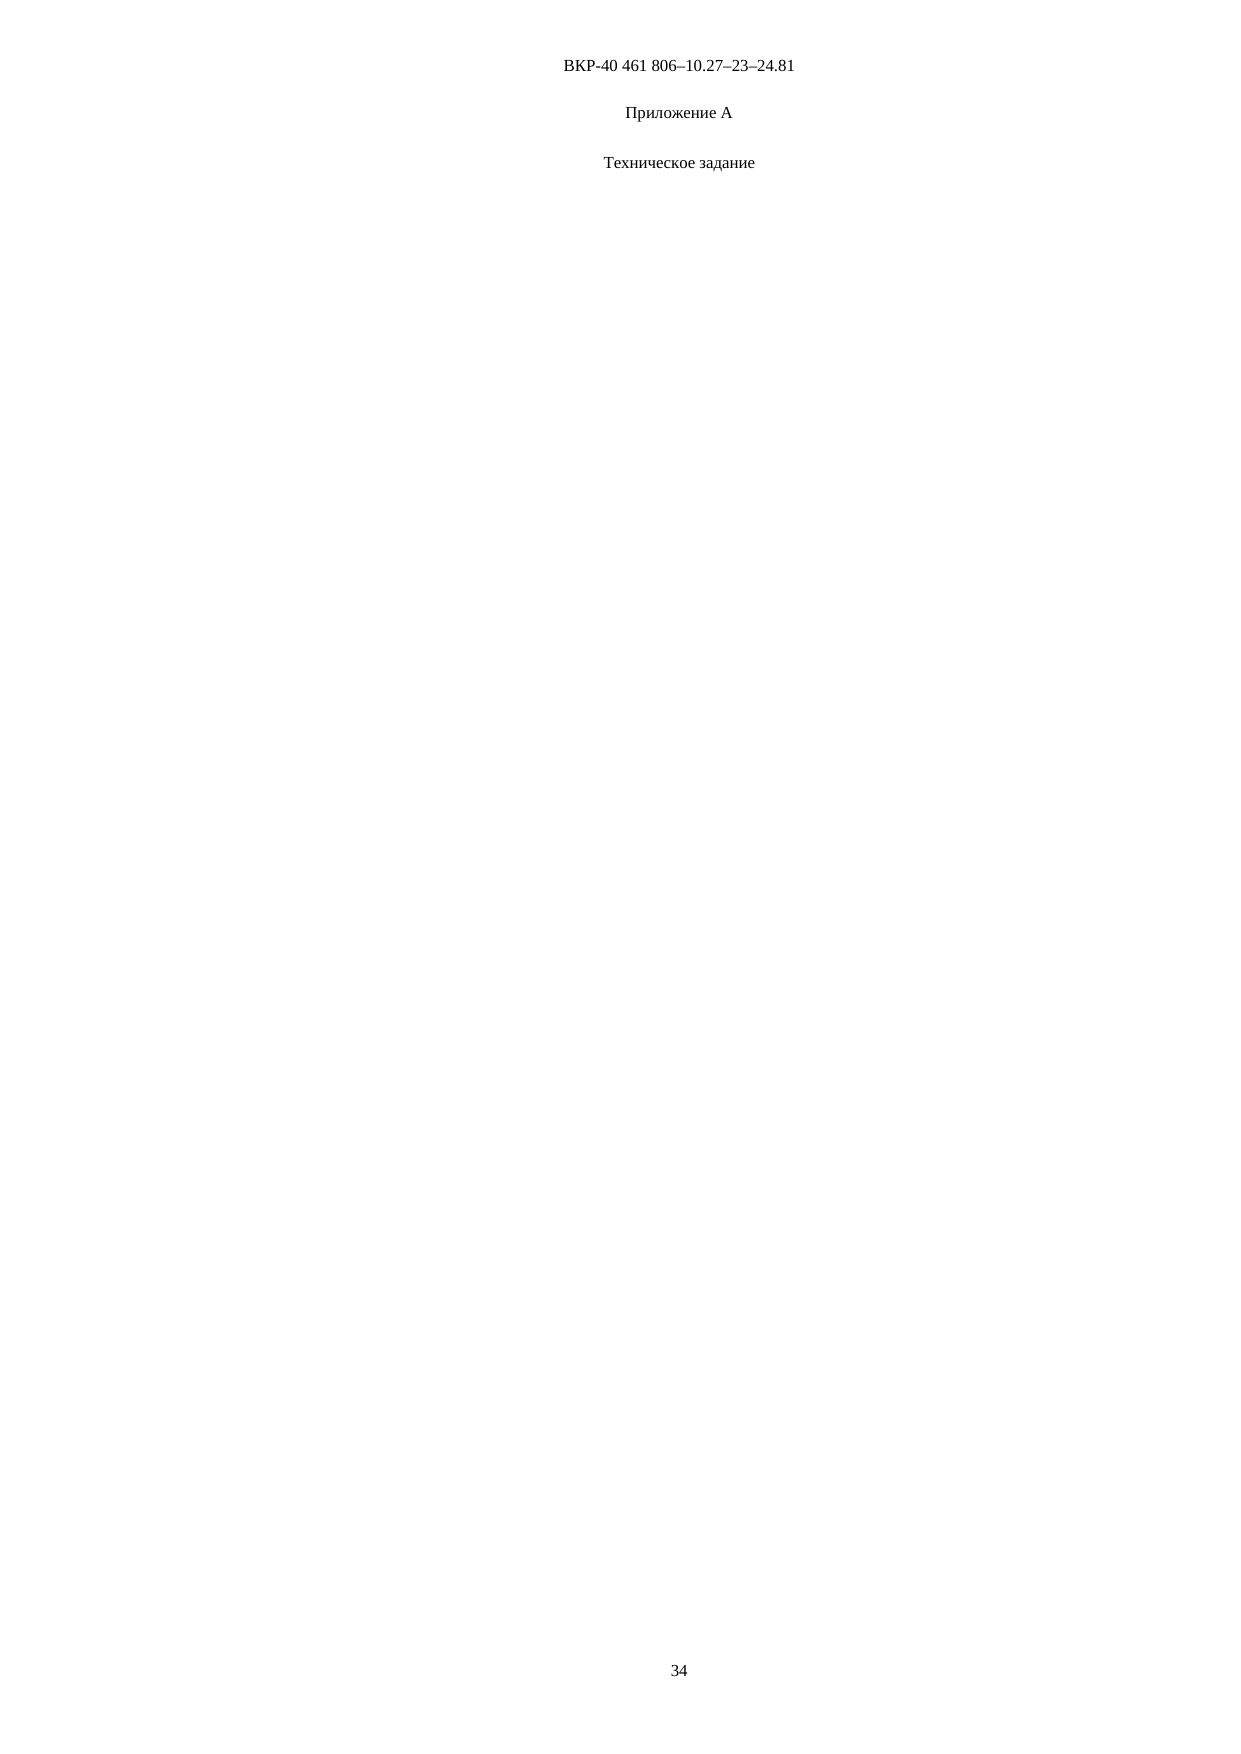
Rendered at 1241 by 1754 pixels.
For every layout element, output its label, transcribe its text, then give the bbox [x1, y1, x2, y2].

text Приложение А Техническое задание [177, 89, 1181, 172]
